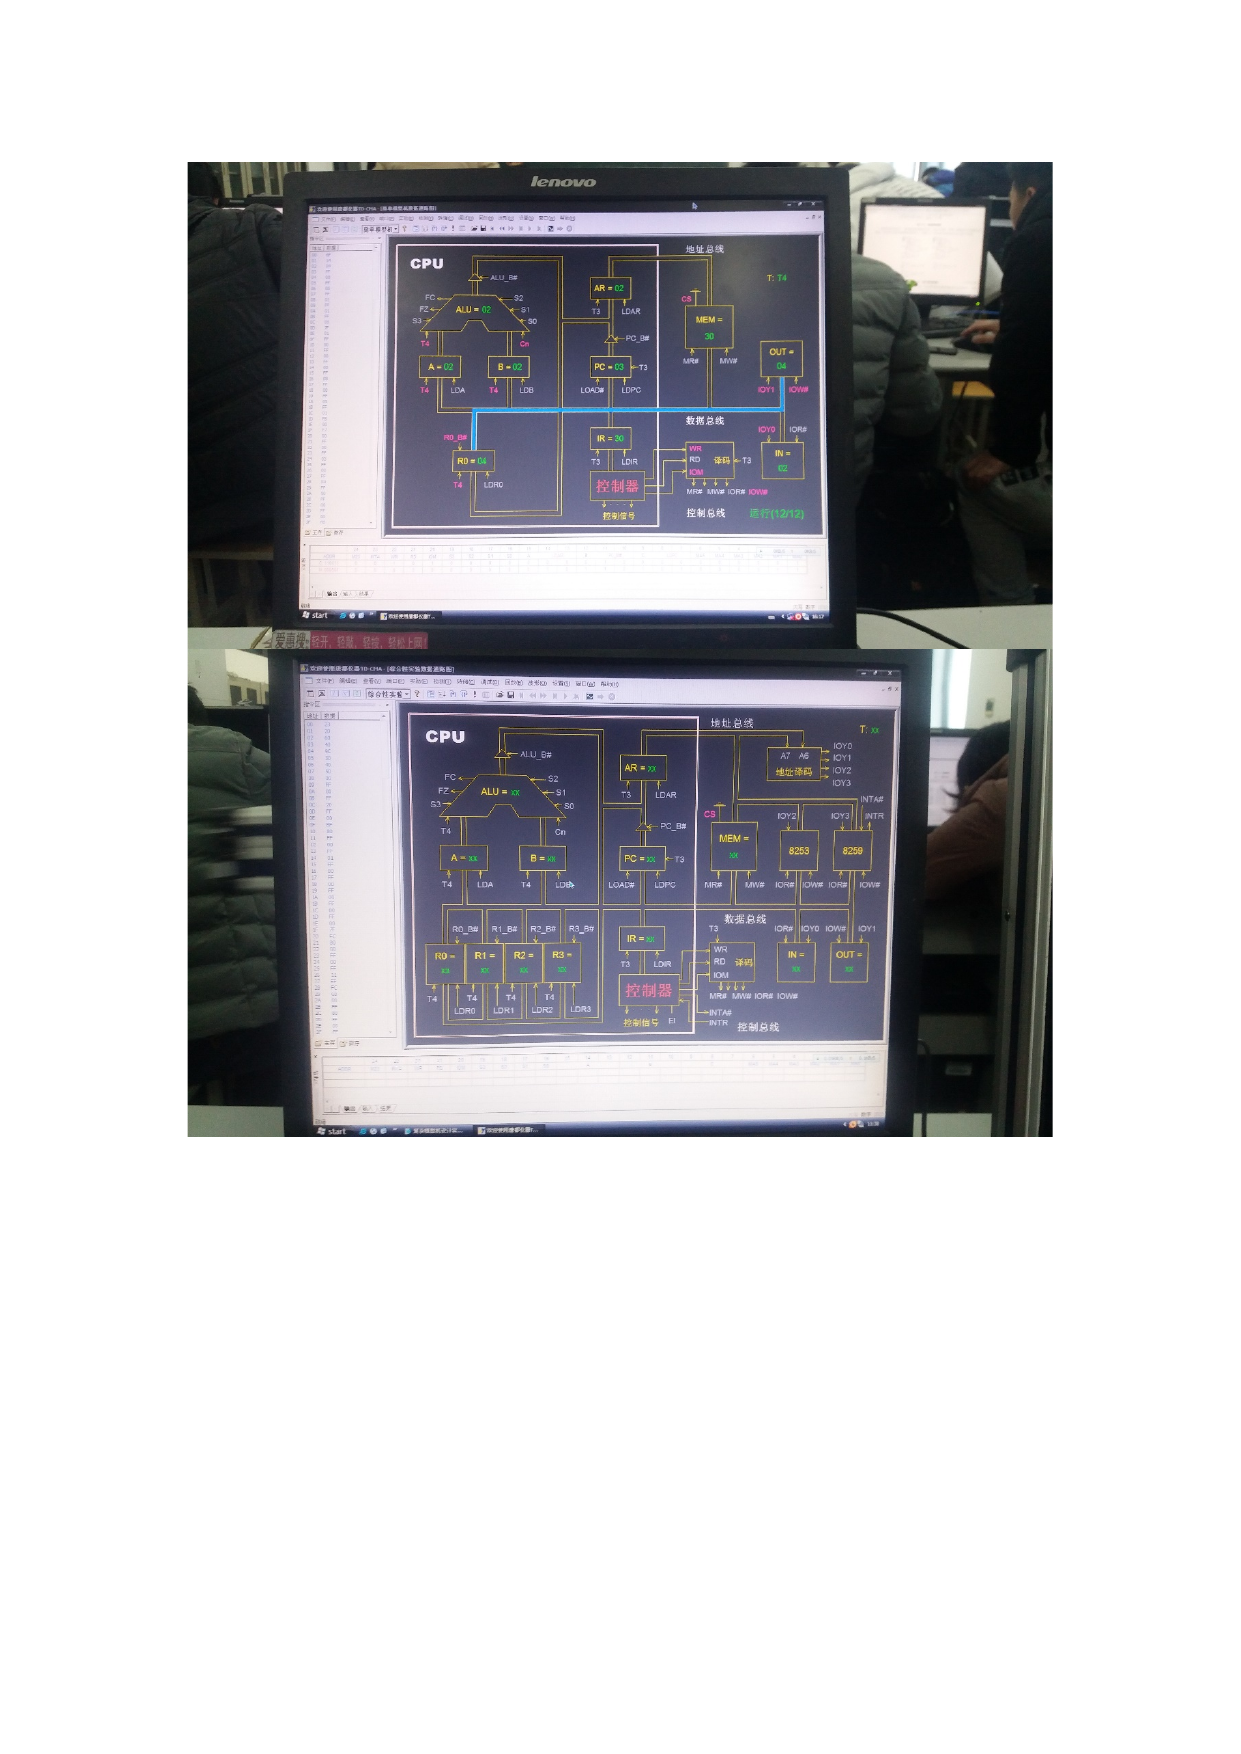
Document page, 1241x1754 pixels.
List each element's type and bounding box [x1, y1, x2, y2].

picture [187, 162, 1053, 1137]
